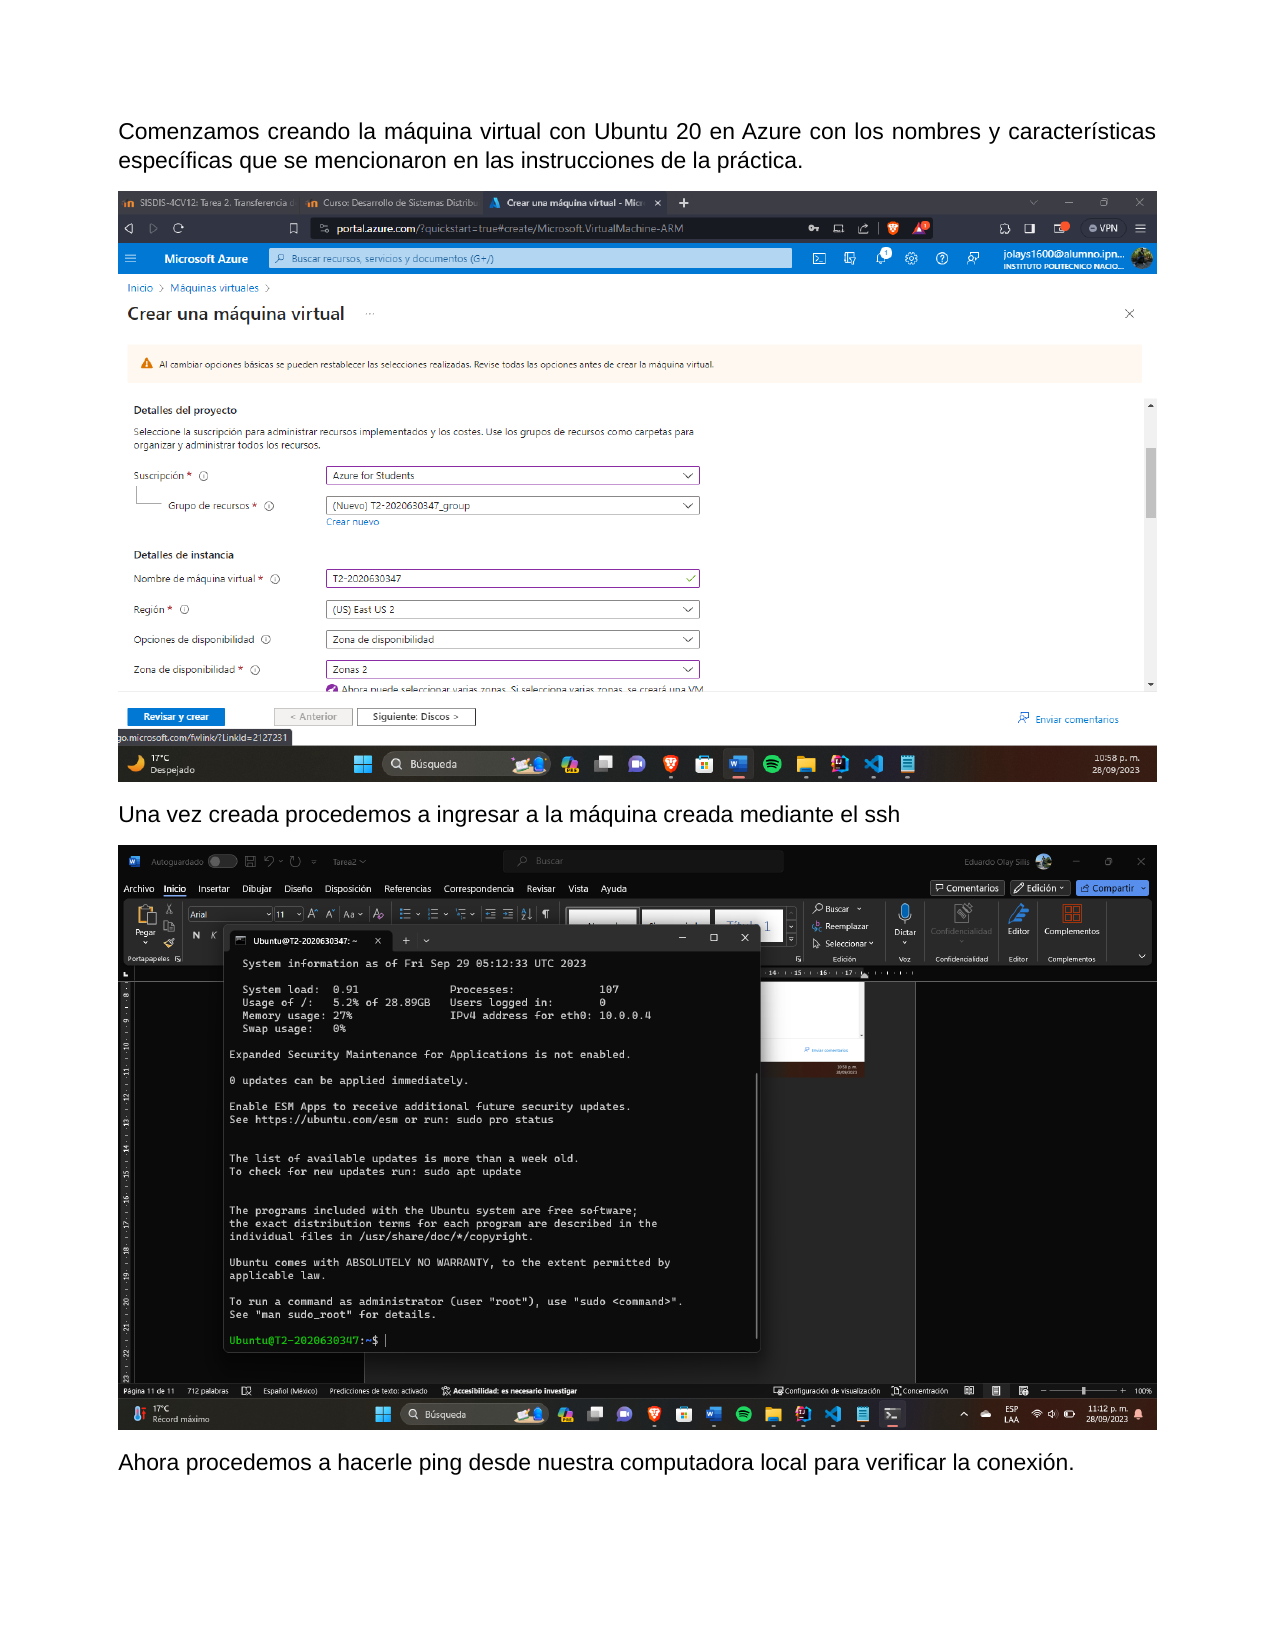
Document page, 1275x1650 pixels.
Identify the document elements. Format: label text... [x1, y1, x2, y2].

picture [118, 191, 1157, 782]
text Una vez creada procedemos a ingresar a la máquina creada mediante el ssh [118, 801, 1157, 827]
text Comenzamos creando la máquina virtual con Ubuntu 20 en Azure con los nombres y características específicas que se mencionaron en las instrucciones de la práctica. [118, 118, 1157, 173]
text Ahora procedemos a hacerle ping desde nuestra computadora local para verificar la conexión. [118, 1449, 1157, 1475]
picture [118, 845, 1157, 1430]
